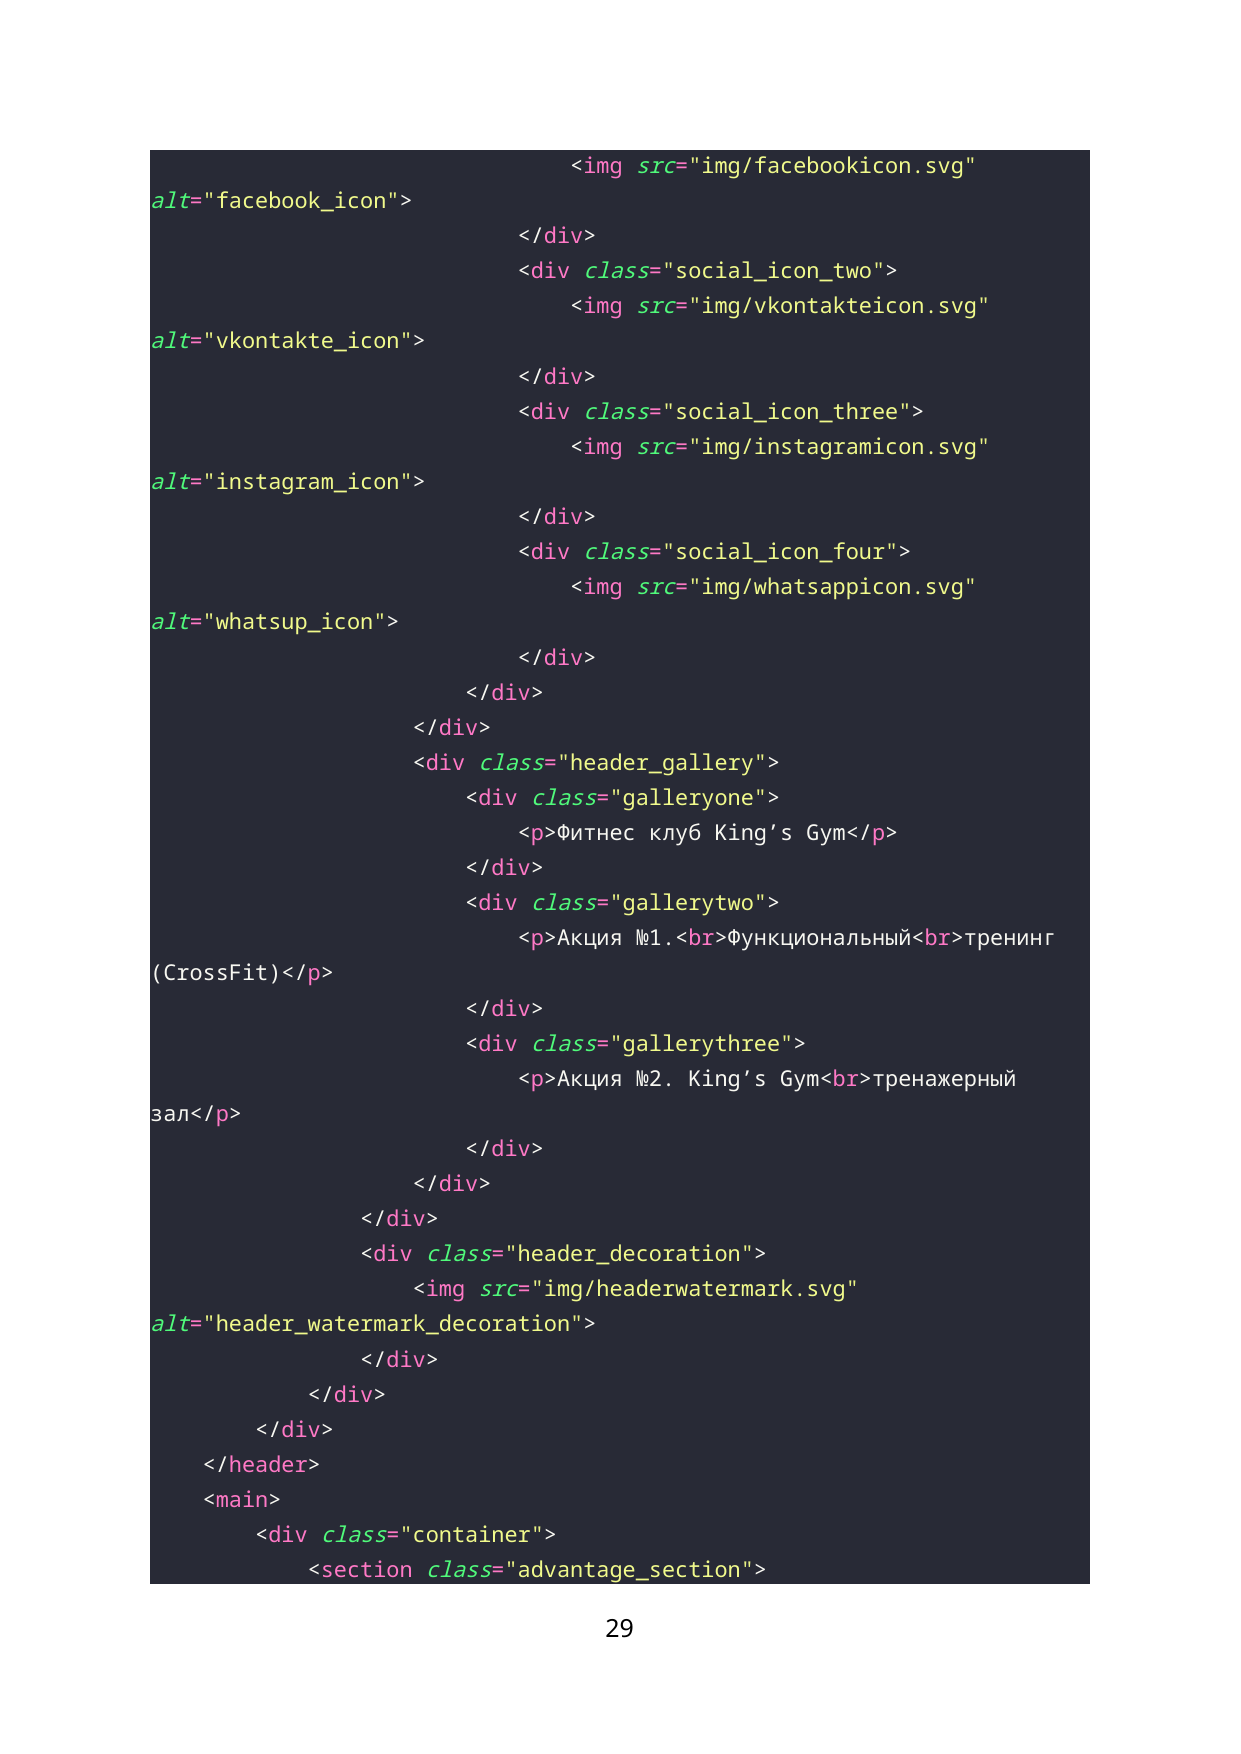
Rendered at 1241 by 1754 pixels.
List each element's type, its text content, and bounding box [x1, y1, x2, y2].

text <div class="social_icon_four"> [150, 536, 1090, 566]
text </div> [150, 1414, 1090, 1443]
text </div> [150, 677, 1090, 706]
text <img src="img/whatsappicon.svg" alt="whatsup_icon"> [150, 571, 1090, 636]
text </div> [150, 220, 1090, 250]
text <div class="gallerytwo"> [150, 887, 1090, 917]
text </div> [150, 712, 1090, 741]
text </header> [150, 1449, 1090, 1479]
text </div> [150, 361, 1090, 390]
text </div> [150, 1133, 1090, 1163]
text </div> [150, 501, 1090, 531]
text </div> [150, 992, 1090, 1022]
text </div> [150, 1168, 1090, 1198]
text <main> [150, 1484, 1090, 1514]
text <div class="header_gallery"> [150, 747, 1090, 777]
text <img src="img/headerwatermark.svg" alt="header_watermark_decoration"> [150, 1273, 1090, 1338]
text <p>Акция №1.<br>Функциональный<br>тренинг (CrossFit)</p> [150, 922, 1090, 987]
text <img src="img/vkontakteicon.svg" alt="vkontakte_icon"> [150, 290, 1090, 355]
text <div class="social_icon_three"> [150, 396, 1090, 426]
text <img src="img/instagramicon.svg" alt="instagram_icon"> [150, 431, 1090, 496]
text <div class="gallerythree"> [150, 1028, 1090, 1057]
text <p>Акция №2. King’s Gym<br>тренажерный зал</p> [150, 1063, 1090, 1128]
text <div class="galleryone"> [150, 782, 1090, 812]
text <img src="img/facebookicon.svg" alt="facebook_icon"> [150, 150, 1090, 215]
text <div class="social_icon_two"> [150, 255, 1090, 285]
text </div> [150, 641, 1090, 671]
text </div> [150, 1203, 1090, 1233]
text </div> [150, 852, 1090, 882]
text <p>Фитнес клуб King’s Gym</p> [150, 817, 1090, 847]
text <div class="container"> [150, 1519, 1090, 1549]
text </div> [150, 1343, 1090, 1373]
text <div class="header_decoration"> [150, 1238, 1090, 1268]
text </div> [150, 1379, 1090, 1408]
text <section class="advantage_section"> [150, 1554, 1090, 1584]
